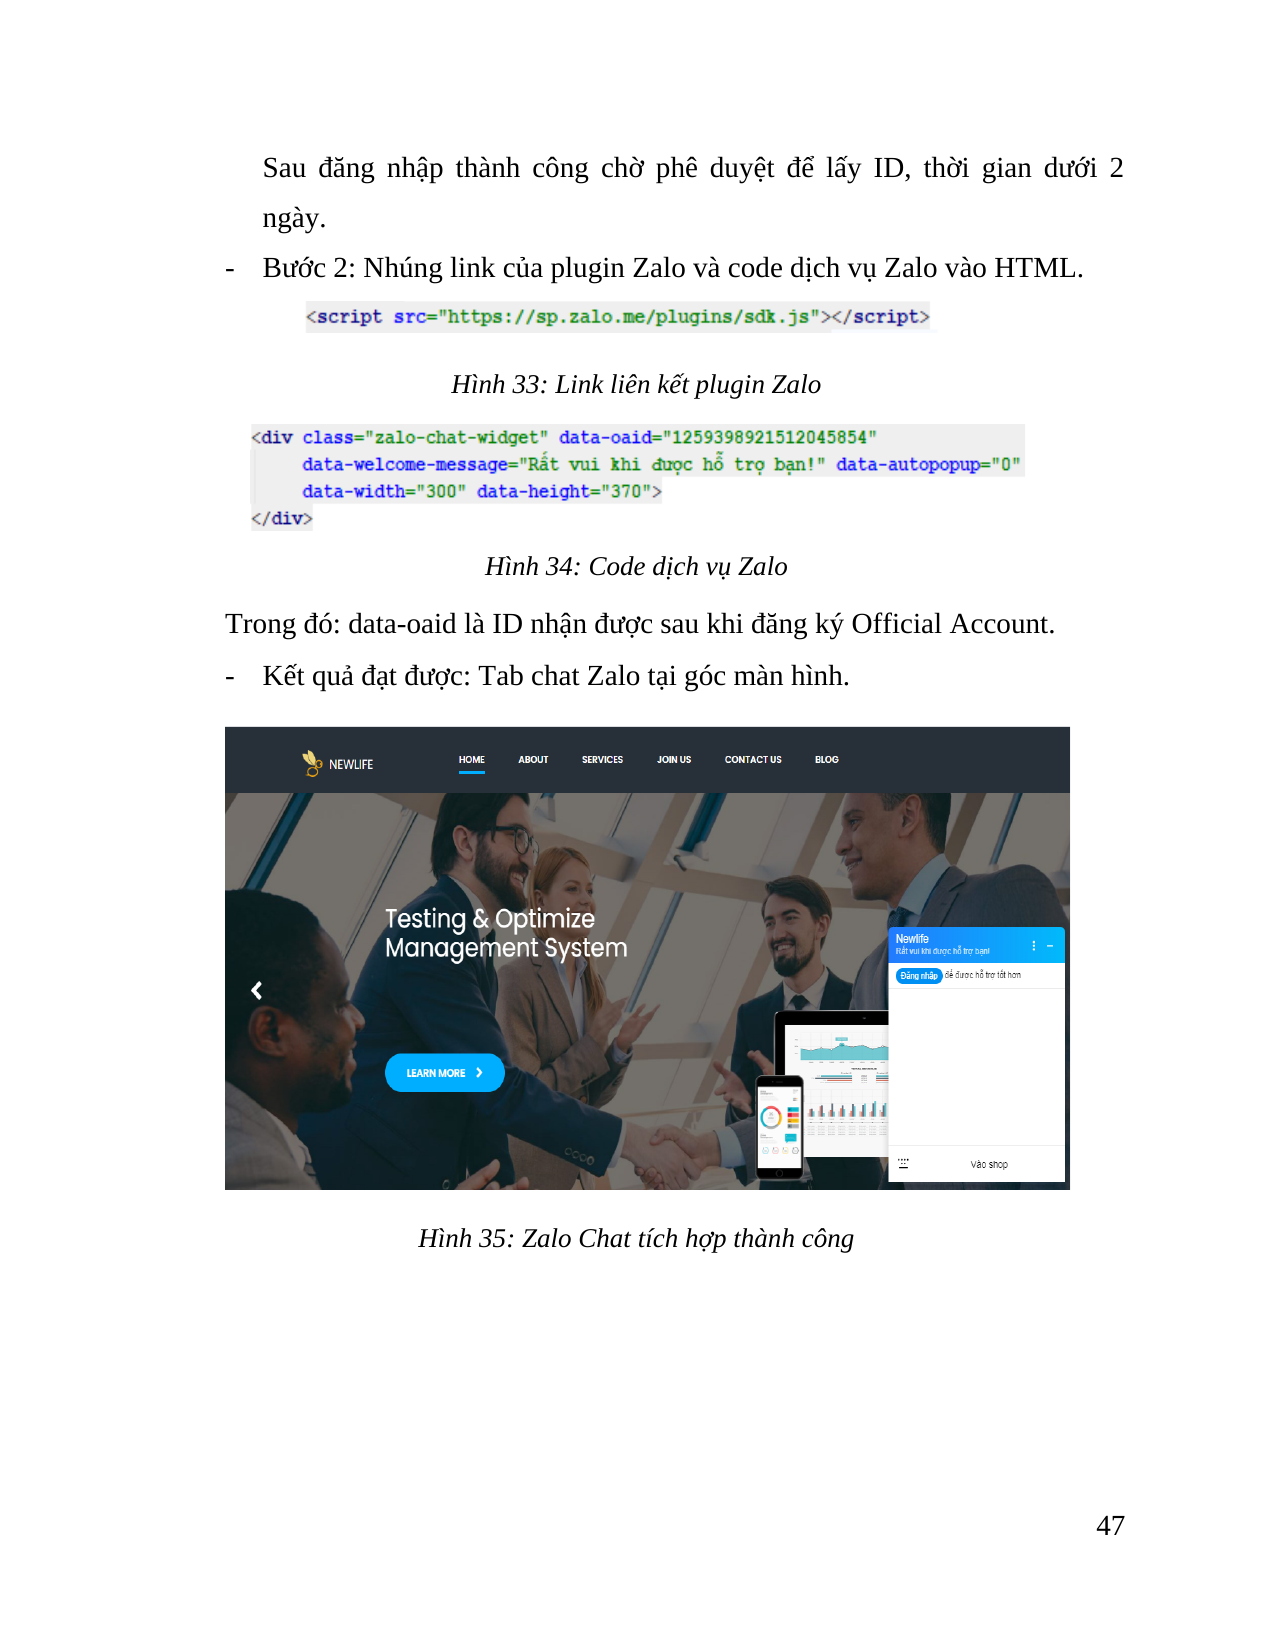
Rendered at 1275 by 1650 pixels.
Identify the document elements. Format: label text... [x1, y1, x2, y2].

text Trong đó: data-oaid là ID nhận được sau khi đăng ký Official Account. [150, 606, 1125, 639]
list Bước 2: Nhúng link của plugin Zalo và code dịch vụ Zalo vào HTML. [225, 251, 1125, 284]
picture [225, 725, 1071, 1190]
picture [300, 301, 938, 333]
list Sau đăng nhập thành công chờ phê duyệt để lấy ID, thời gian dưới 2 ngày. [262, 150, 1125, 234]
picture [250, 424, 1025, 531]
text Hình 33: Link liên kết plugin Zalo [150, 368, 1125, 399]
list Kết quả đạt được: Tab chat Zalo tại góc màn hình. [225, 658, 1125, 692]
text Hình 35: Zalo Chat tích hợp thành công [150, 1223, 1125, 1254]
text Hình 34: Code dịch vụ Zalo [150, 549, 1125, 581]
